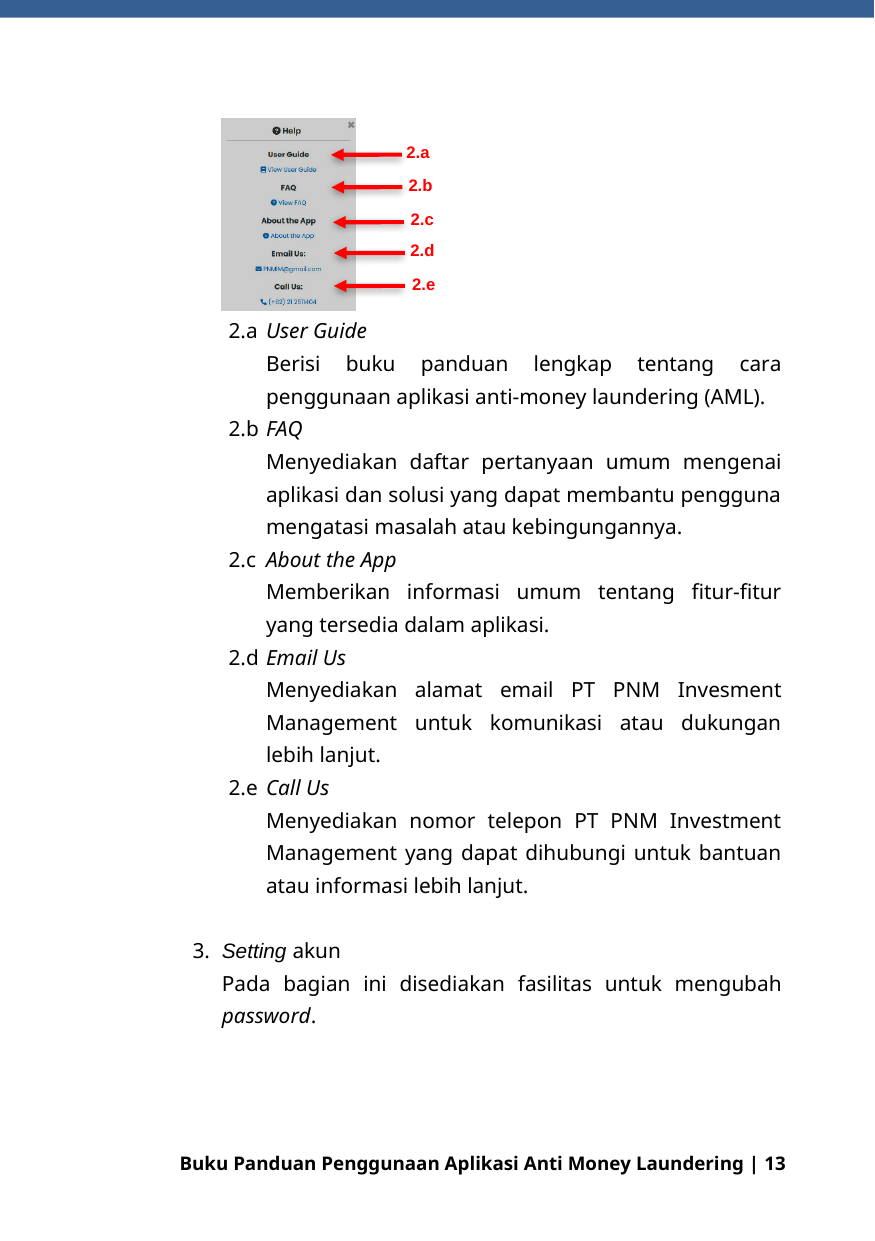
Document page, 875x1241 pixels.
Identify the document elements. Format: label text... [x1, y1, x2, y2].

list Setting akun [192, 936, 782, 964]
list User Guide [228, 317, 782, 345]
picture [221, 118, 356, 311]
list Menyediakan daftar pertanyaan umum mengenai aplikasi dan solusi yang dapat membantu pengguna mengatasi masalah atau kebingungannya. [266, 447, 782, 541]
list Call Us [228, 773, 782, 802]
list Memberikan informasi umum tentang fitur-fitur yang tersedia dalam aplikasi. [266, 577, 782, 638]
list Email Us [228, 643, 782, 671]
list FAQ [228, 414, 782, 443]
list Berisi buku panduan lengkap tentang cara penggunaan aplikasi anti-money laundering (AML). [266, 349, 782, 410]
list Menyediakan nomor telepon PT PNM Investment Management yang dapat dihubungi untuk bantuan atau informasi lebih lanjut. [266, 806, 782, 899]
list About the App [228, 545, 782, 573]
text Pada bagian ini disediakan fasilitas untuk mengubah password. [222, 969, 782, 1030]
list Menyediakan alamat email PT PNM Invesment Management untuk komunikasi atau dukungan lebih lanjut. [266, 675, 782, 769]
